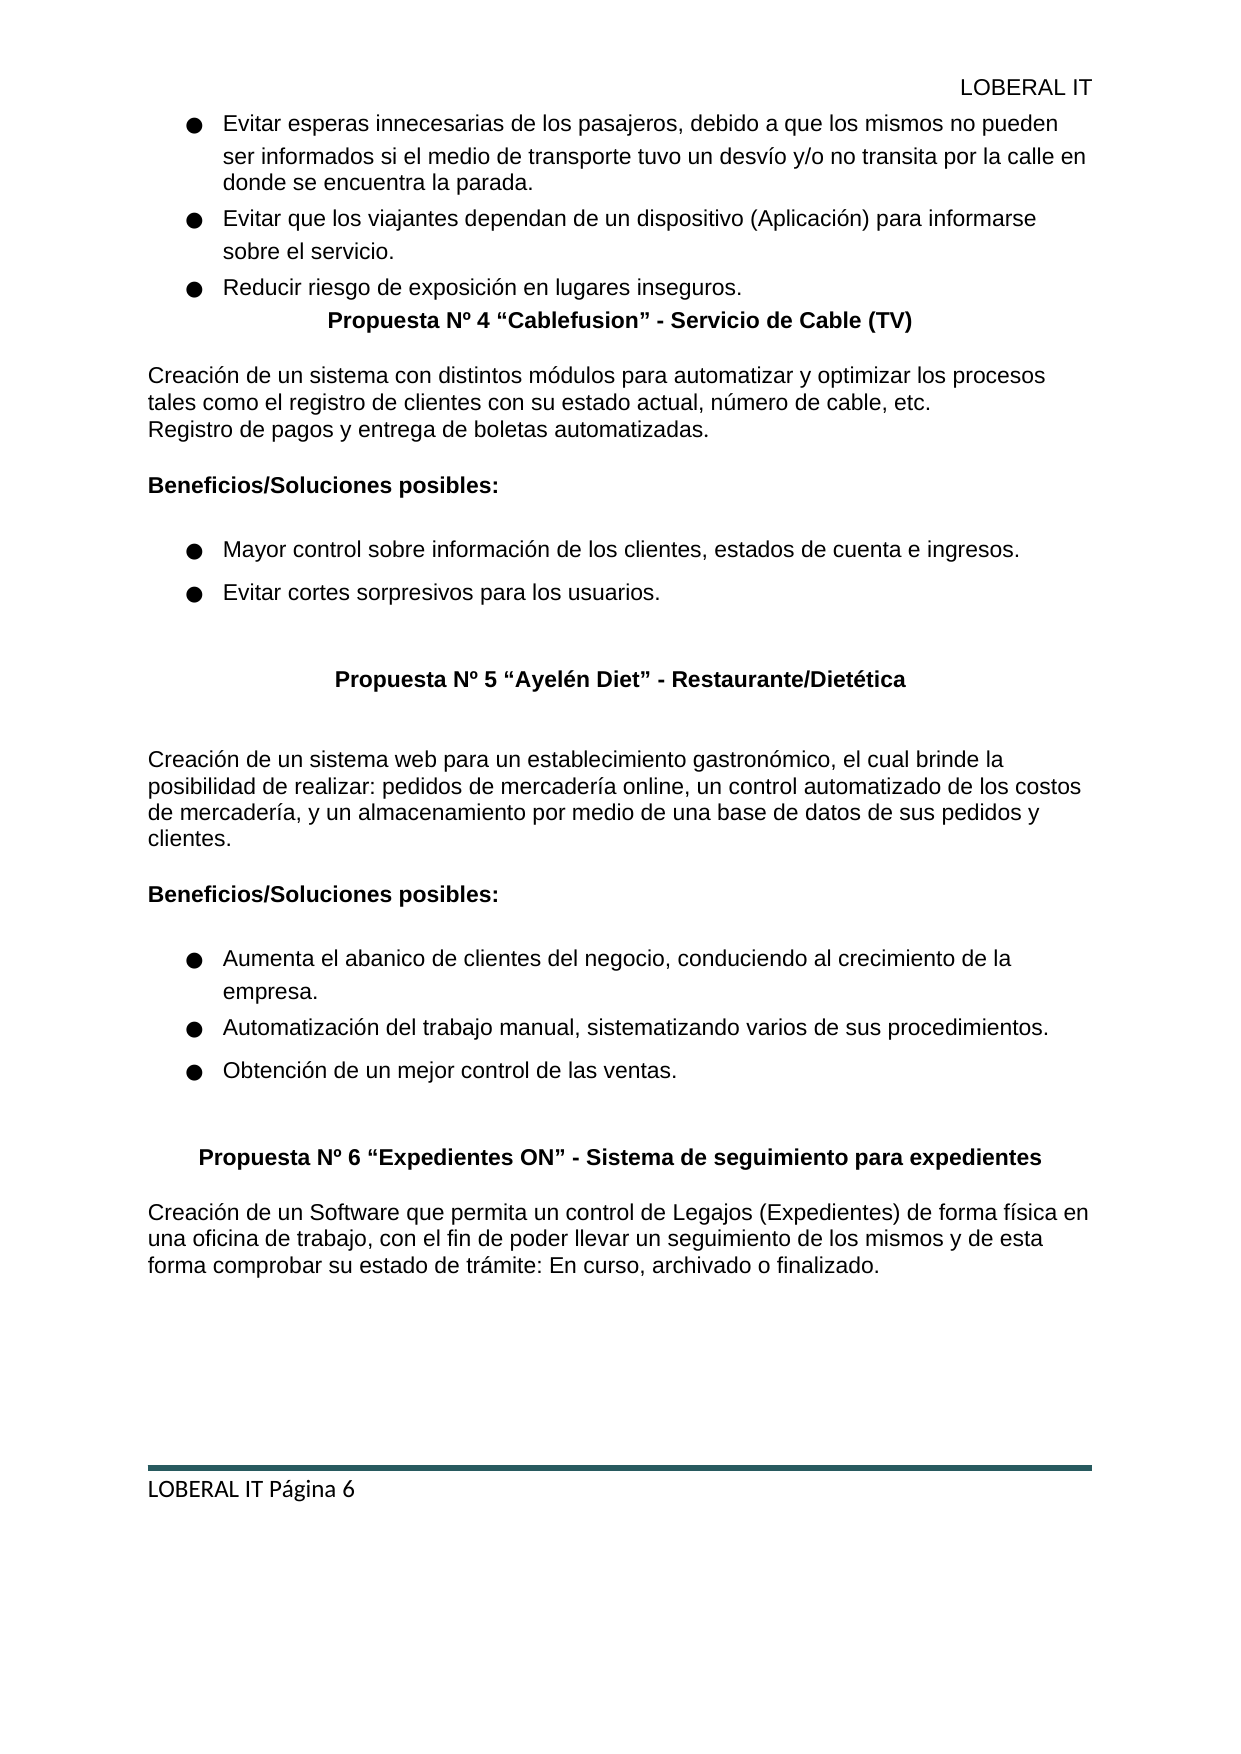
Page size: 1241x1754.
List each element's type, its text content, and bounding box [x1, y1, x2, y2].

list Evitar que los viajantes dependan de un dispositivo (Aplicación) para informarse sobre el servicio. [185, 196, 1092, 265]
text Creación de un sistema con distintos módulos para automatizar y optimizar los procesos tales como el registro de clientes con su estado actual, número de cable, etc. Registro de pagos y entrega de boletas automatizadas. [148, 362, 1092, 443]
text Creación de un Software que permita un control de Legajos (Expedientes) de forma física en una oficina de trabajo, con el fin de poder llevar un seguimiento de los mismos y de esta forma comprobar su estado de trámite: En curso, archivado o finalizado. [148, 1199, 1092, 1278]
text Beneficios/Soluciones posibles: [148, 472, 1092, 498]
list Aumenta el abanico de clientes del negocio, conduciendo al crecimiento de la empresa. [185, 936, 1092, 1005]
list Automatización del trabajo manual, sistematizando varios de sus procedimientos. [185, 1005, 1092, 1047]
text Propuesta Nº 5 “Ayelén Diet” - Restaurante/Dietética [148, 666, 1092, 693]
text Creación de un sistema web para un establecimiento gastronómico, el cual brinde la posibilidad de realizar: pedidos de mercadería online, un control automatizado de los costos de mercadería, y un almacenamiento por medio de una base de datos de sus pedidos y clientes. [148, 746, 1092, 852]
text Propuesta Nº 6 “Expedientes ON” - Sistema de seguimiento para expedientes [148, 1144, 1092, 1170]
list Mayor control sobre información de los clientes, estados de cuenta e ingresos. [185, 527, 1092, 570]
text Beneficios/Soluciones posibles: [148, 881, 1092, 907]
text Propuesta Nº 4 “Cablefusion” - Servicio de Cable (TV) [148, 307, 1092, 334]
list Evitar cortes sorpresivos para los usuarios. [185, 570, 1092, 612]
list Reducir riesgo de exposición en lugares inseguros. [185, 265, 1092, 307]
list Obtención de un mejor control de las ventas. [185, 1047, 1092, 1090]
list Evitar esperas innecesarias de los pasajeros, debido a que los mismos no pueden ser informados si el medio de transporte tuvo un desvío y/o no transita por la calle en donde se encuentra la parada. [185, 100, 1092, 196]
